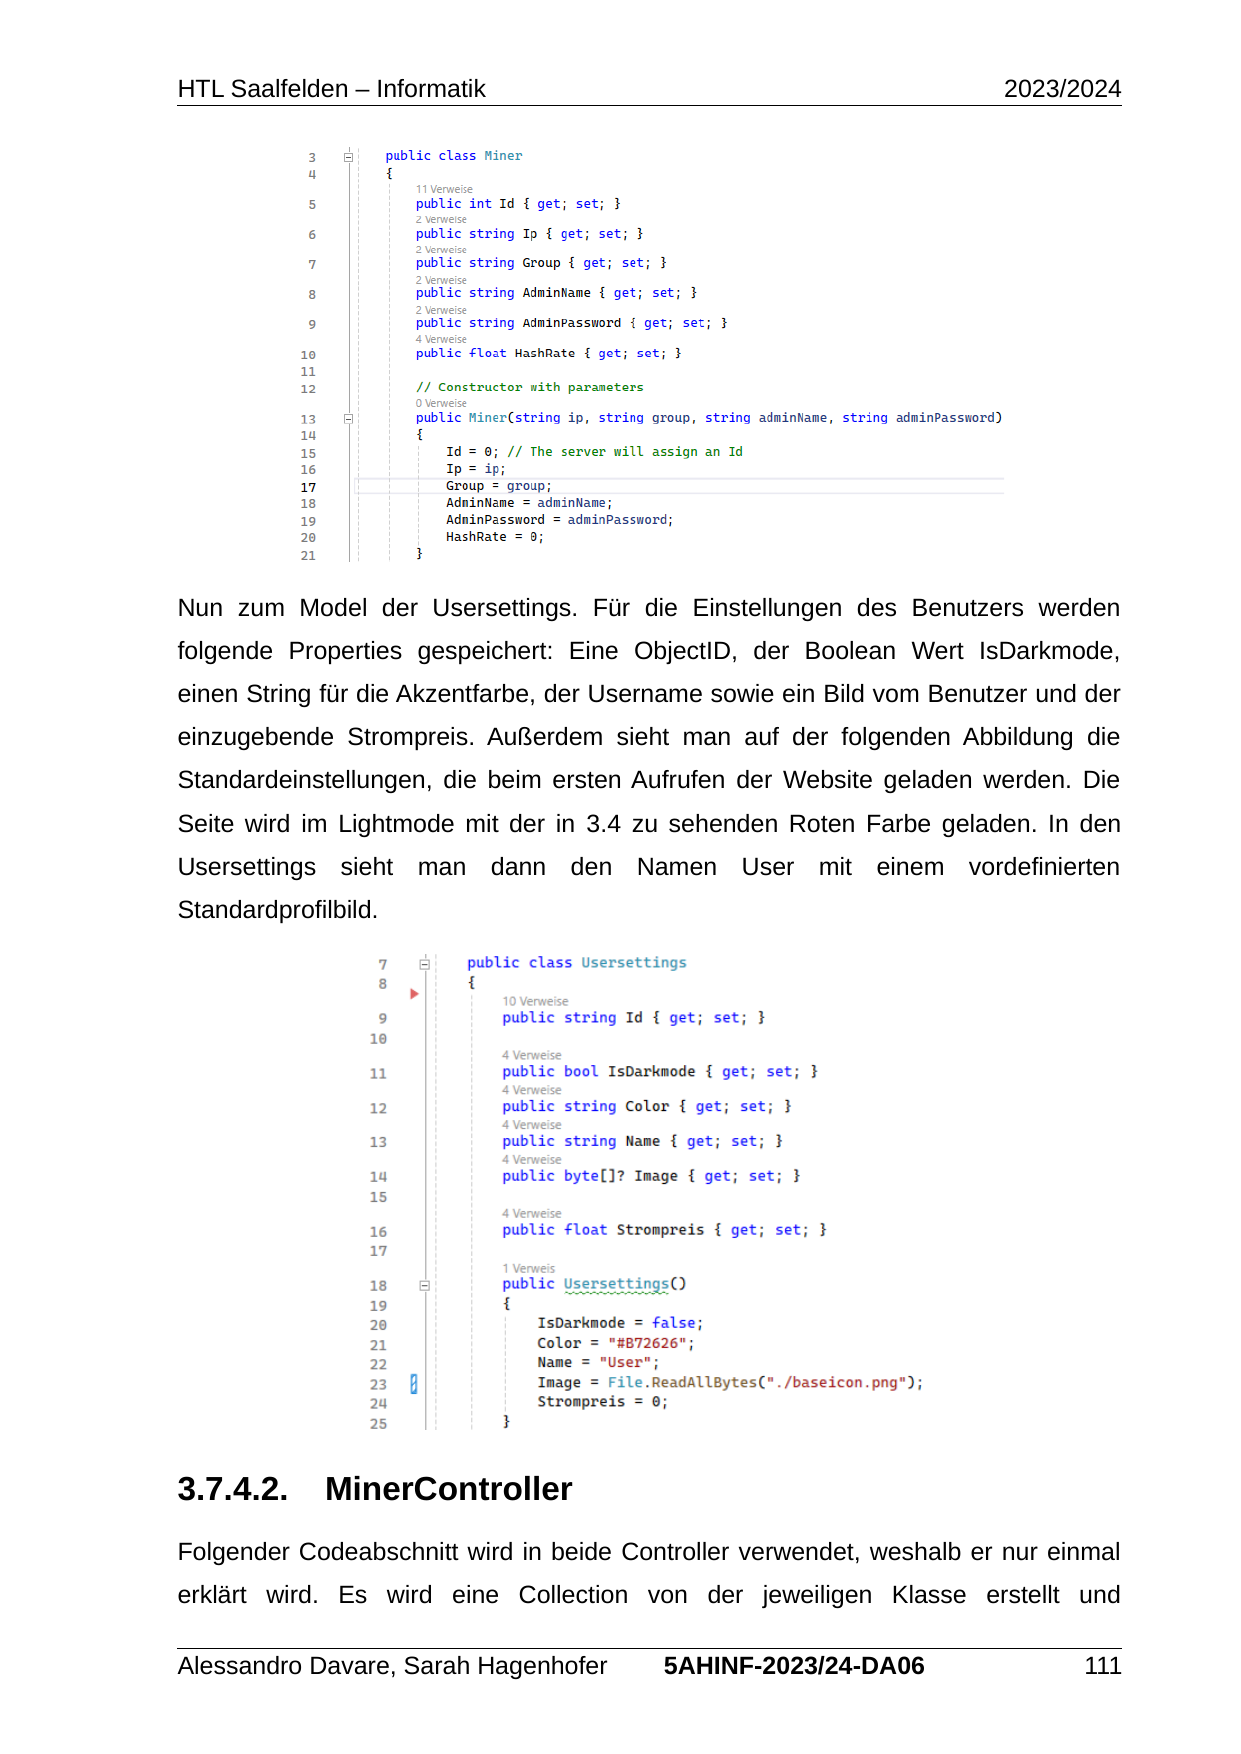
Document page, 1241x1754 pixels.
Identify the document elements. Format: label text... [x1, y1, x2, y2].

text Nun zum Model der Usersettings. Für die Einstellungen des Benutzers werden folgende Properties gespeichert: Eine ObjectID, der Boolean Wert IsDarkmode, einen String für die Akzentfarbe, der Username sowie ein Bild vom Benutzer und der einzugebende Strompreis. Außerdem sieht man auf der folgenden Abbildung die Standardeinstellungen, die beim ersten Aufrufen der Website geladen werden. Die Seite wird im Lightmode mit der in 3.4 zu sehenden Roten Farbe geladen. In den Usersettings sieht man dann den Namen User mit einem vordefinierten Standardprofilbild. [177, 593, 1122, 924]
picture [358, 954, 941, 1430]
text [177, 1537, 1122, 1608]
subtitle MinerController [177, 1469, 1122, 1507]
picture [295, 147, 1005, 562]
